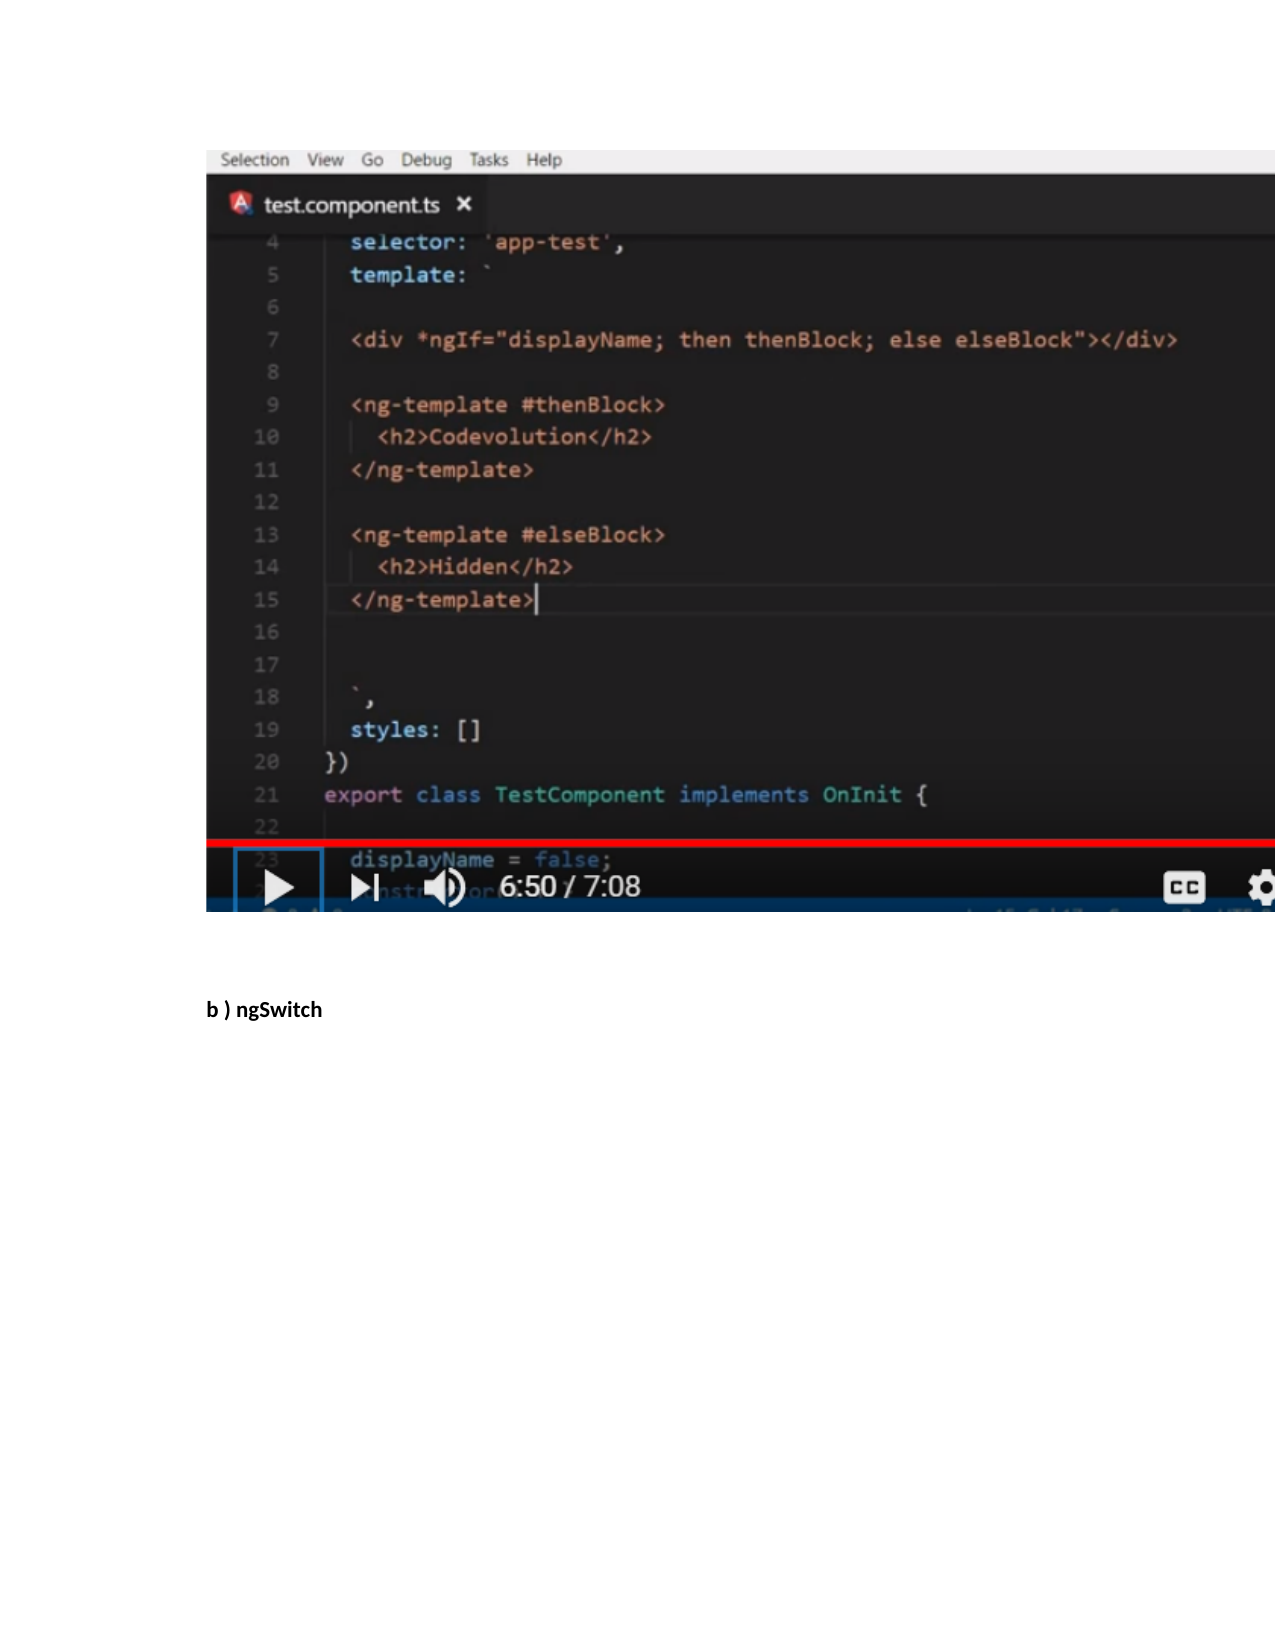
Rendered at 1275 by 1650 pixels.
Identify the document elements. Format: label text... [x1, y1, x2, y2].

text b ) ngSwitch [206, 996, 1125, 1023]
picture [206, 150, 1275, 912]
